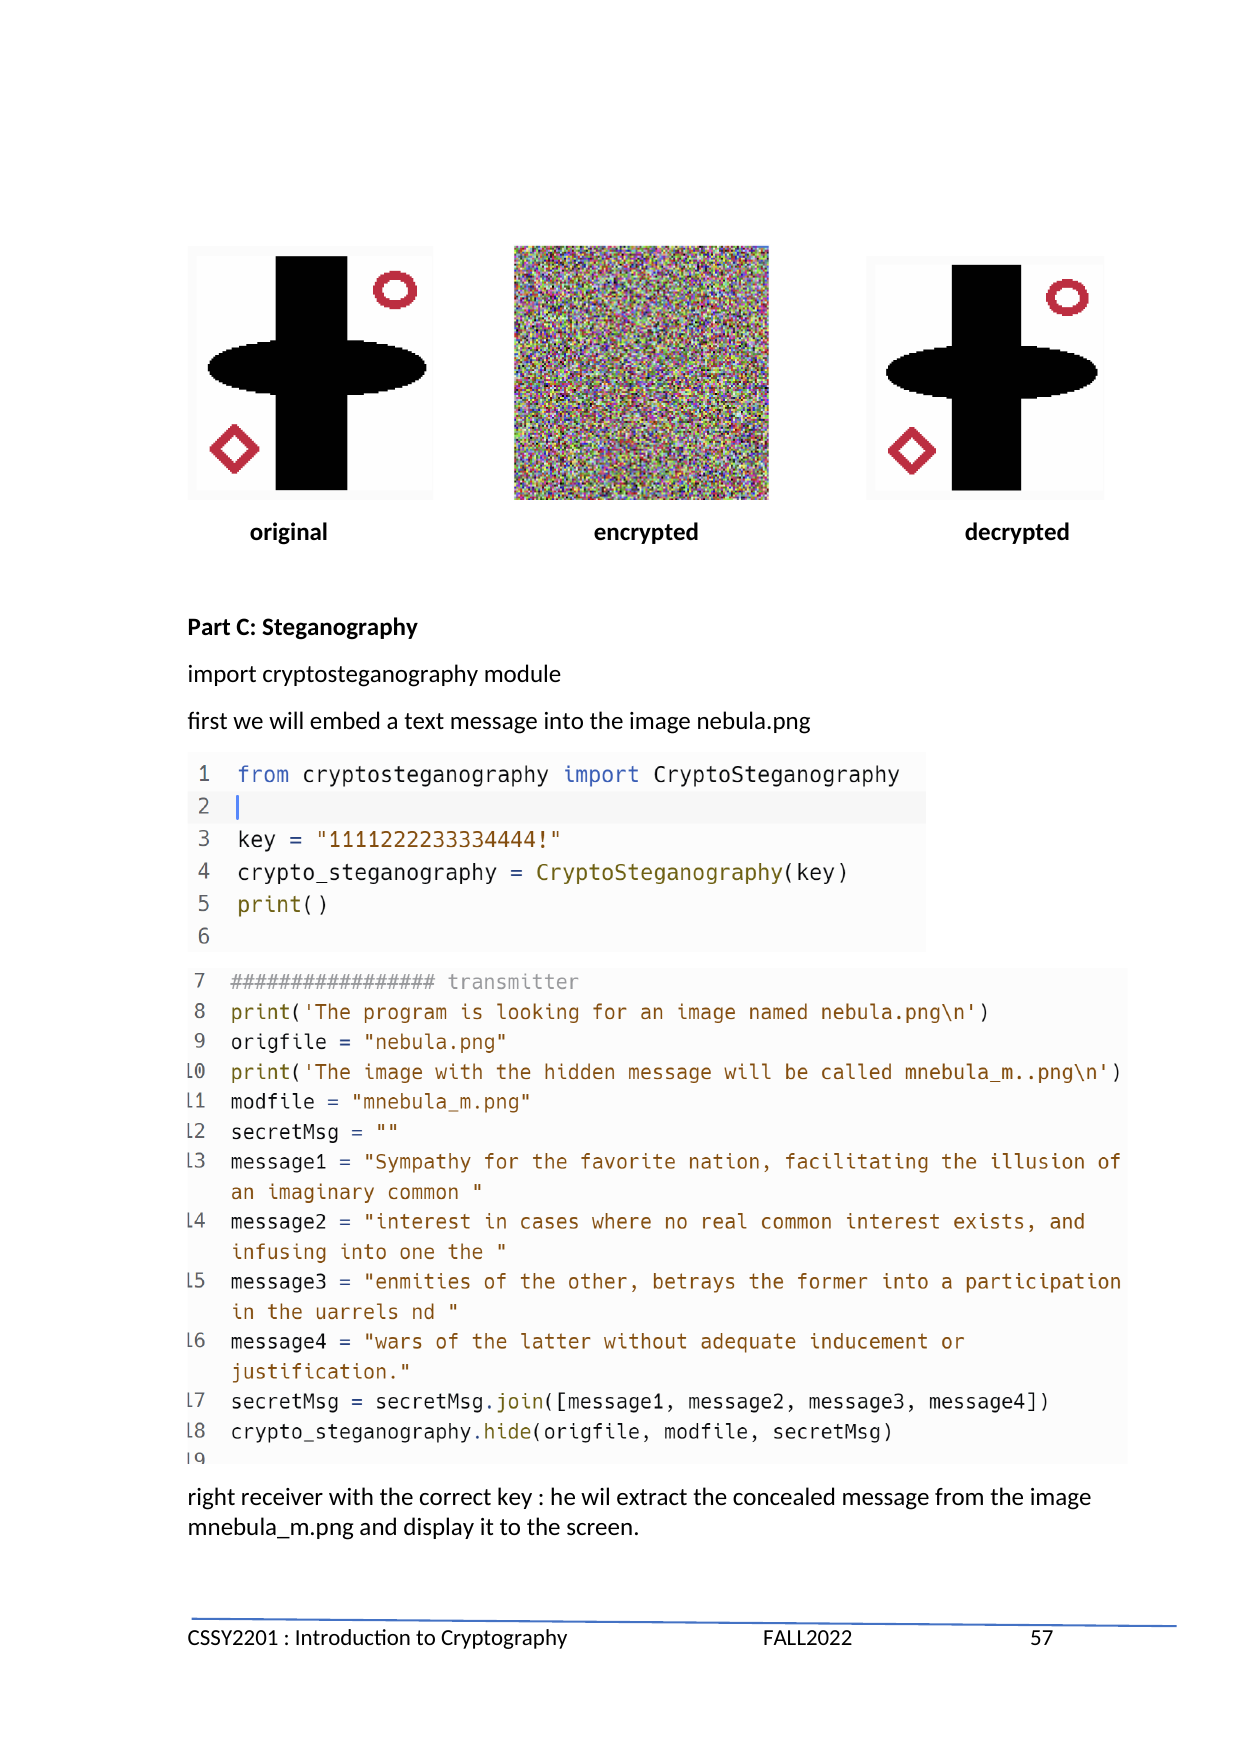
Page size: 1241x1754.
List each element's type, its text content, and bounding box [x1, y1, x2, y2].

picture [187, 246, 434, 500]
text Part C: Steganography [187, 611, 1132, 641]
text right receiver with the correct key : he wil extract the concealed message from the image mnebula_m.png and display it to the screen. [187, 1481, 1132, 1542]
picture [187, 968, 1128, 1464]
picture [512, 244, 770, 500]
picture [187, 752, 926, 952]
picture [866, 256, 1105, 500]
text original encrypted decrypted [187, 516, 1132, 547]
text import cryptosteganography module [187, 658, 1132, 688]
text first we will embed a text message into the image nebula.png [187, 705, 1132, 736]
